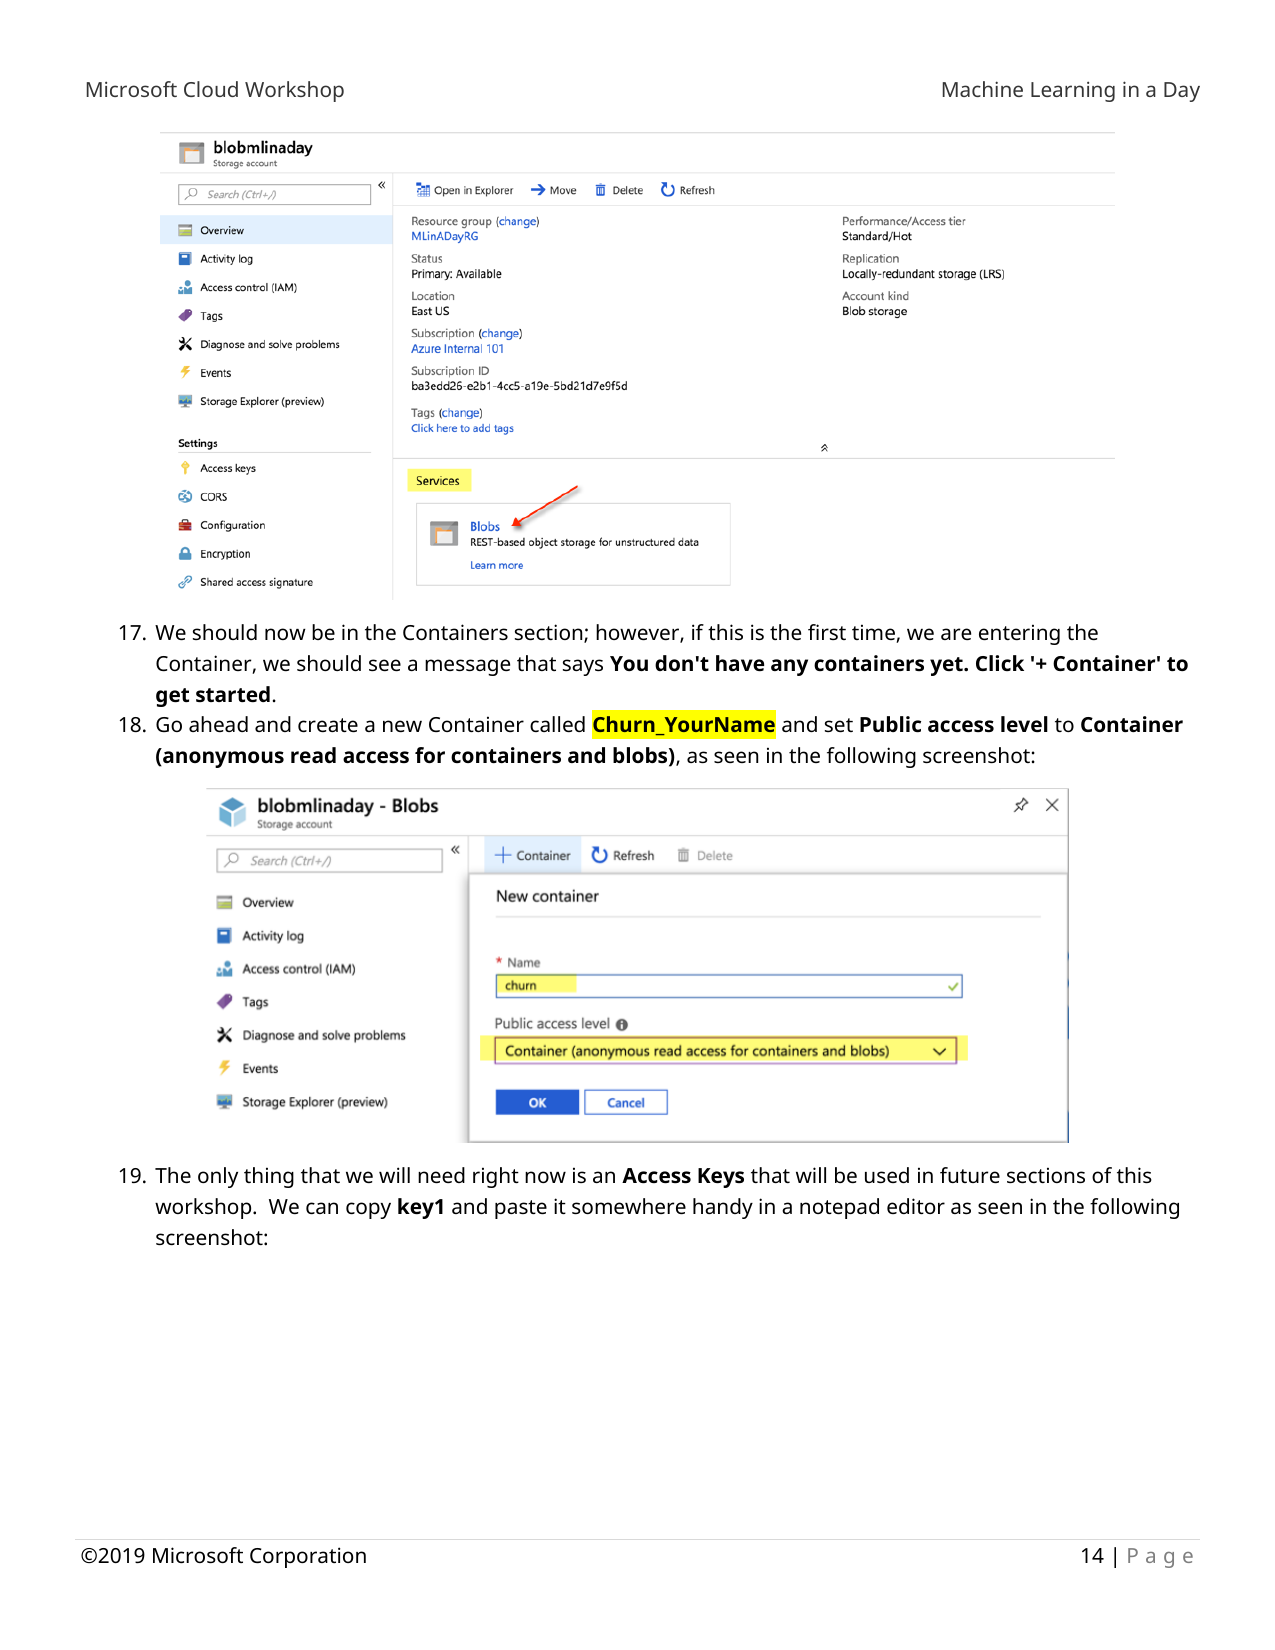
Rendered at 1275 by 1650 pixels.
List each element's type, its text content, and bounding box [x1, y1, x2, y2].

list The only thing that we will need right now is an Access Keys that will be used in future sections of this workshop. We can copy key1 and paste it somewhere handy in a notepad editor as seen in the following screenshot: [118, 1161, 1200, 1251]
list Go ahead and create a new Container called Churn_YourName and set Public access level to Container (anonymous read access for containers and blobs), as seen in the following screenshot: [118, 710, 1200, 769]
picture [206, 788, 1069, 1143]
list We should now be in the Containers section; however, if this is the first time, we are entering the Container, we should see a message that says You don't have any containers yet. Click '+ Container' to get started. [118, 618, 1200, 708]
picture [160, 131, 1115, 600]
